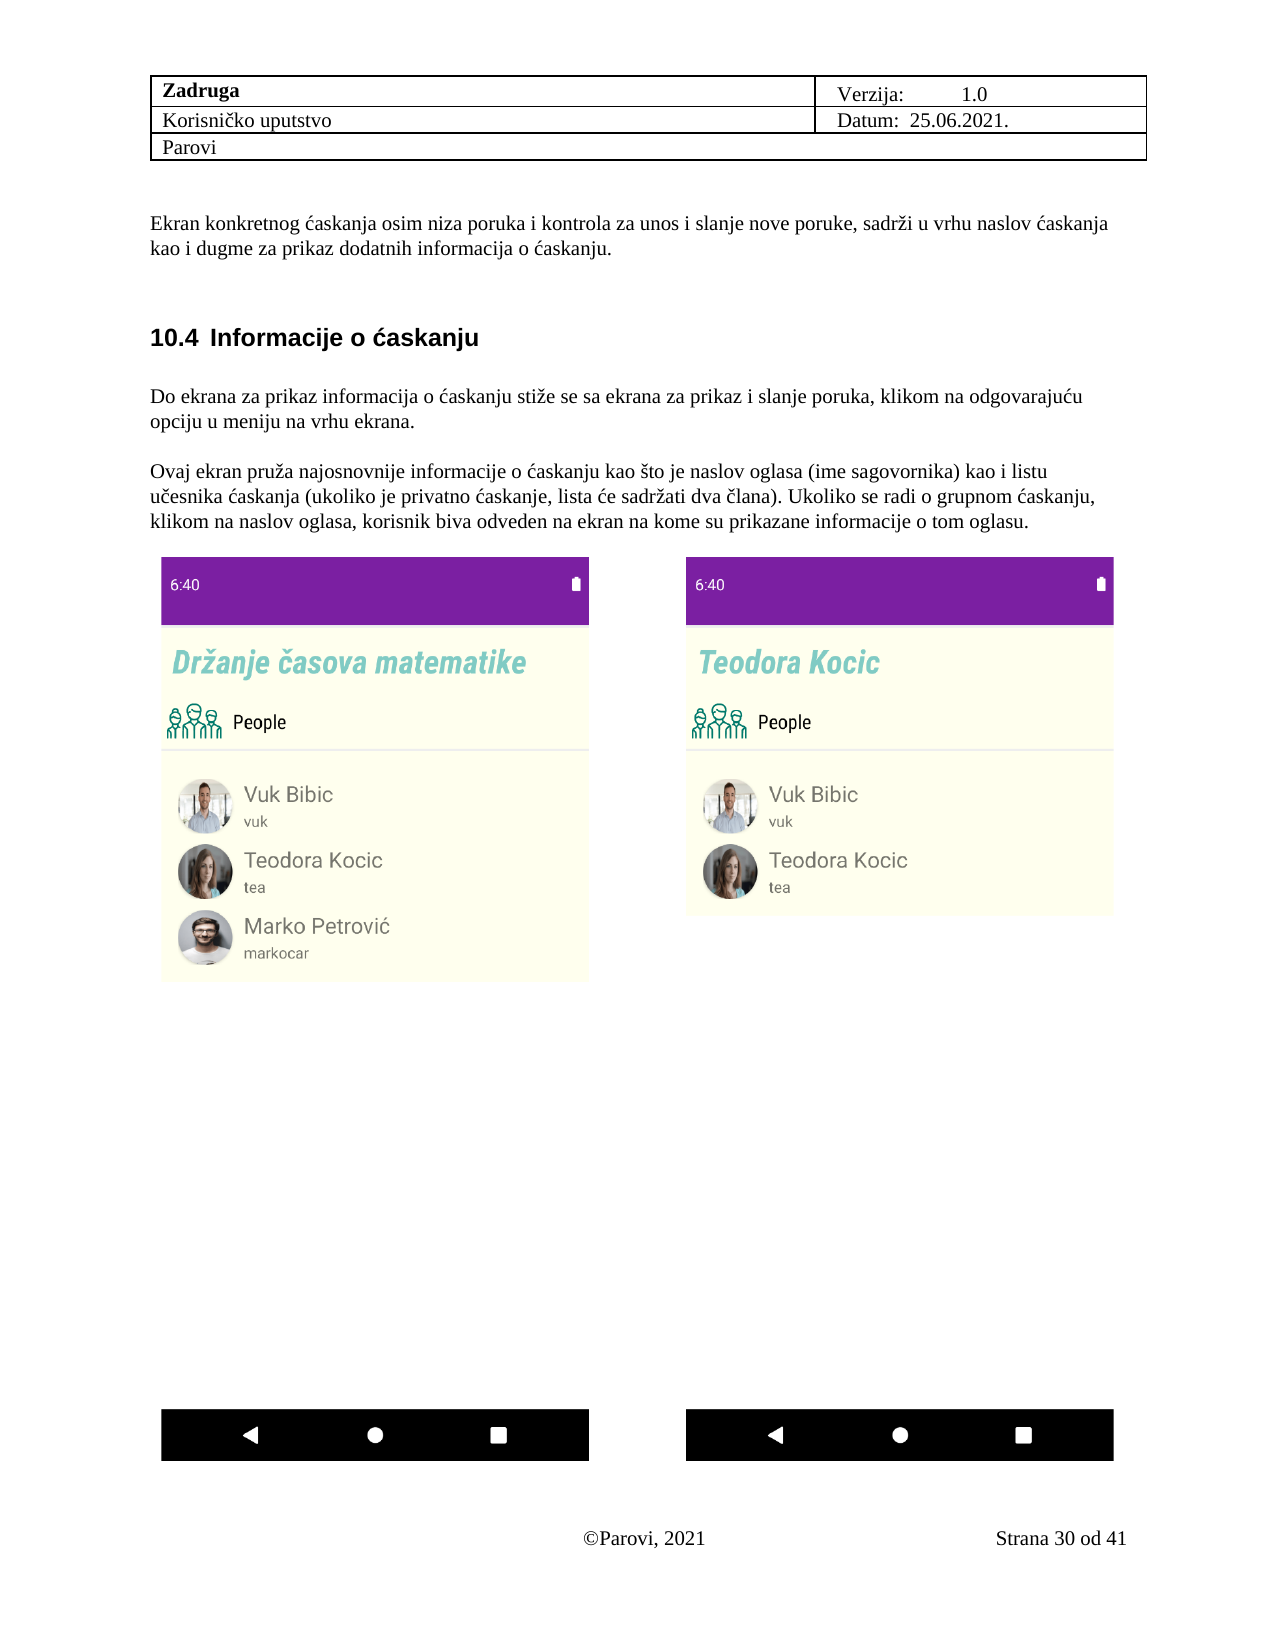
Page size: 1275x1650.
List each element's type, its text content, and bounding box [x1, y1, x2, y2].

text Ekran konkretnog ćaskanja osim niza poruka i kontrola za unos i slanje nove poruke, sadrži u vrhu naslov ćaskanja kao i dugme za prikaz dodatnih informacija o ćaskanju. [150, 210, 1125, 260]
text Ovaj ekran pruža najosnovnije informacije o ćaskanju kao što je naslov oglasa (ime sagovornika) kao i listu učesnika ćaskanja (ukoliko je privatno ćaskanje, lista će sadržati dva člana). Ukoliko se radi o grupnom ćaskanju, klikom na naslov oglasa, korisnik biva odveden na ekran na kome su prikazane informacije o tom oglasu. [150, 458, 1125, 533]
subtitle Informacije o ćaskanju [150, 323, 1125, 352]
picture [161, 557, 589, 1461]
text Do ekrana za prikaz informacija o ćaskanju stiže se sa ekrana za prikaz i slanje poruka, klikom na odgovarajuću opciju u meniju na vrhu ekrana. [150, 383, 1125, 433]
picture [686, 557, 1114, 1461]
